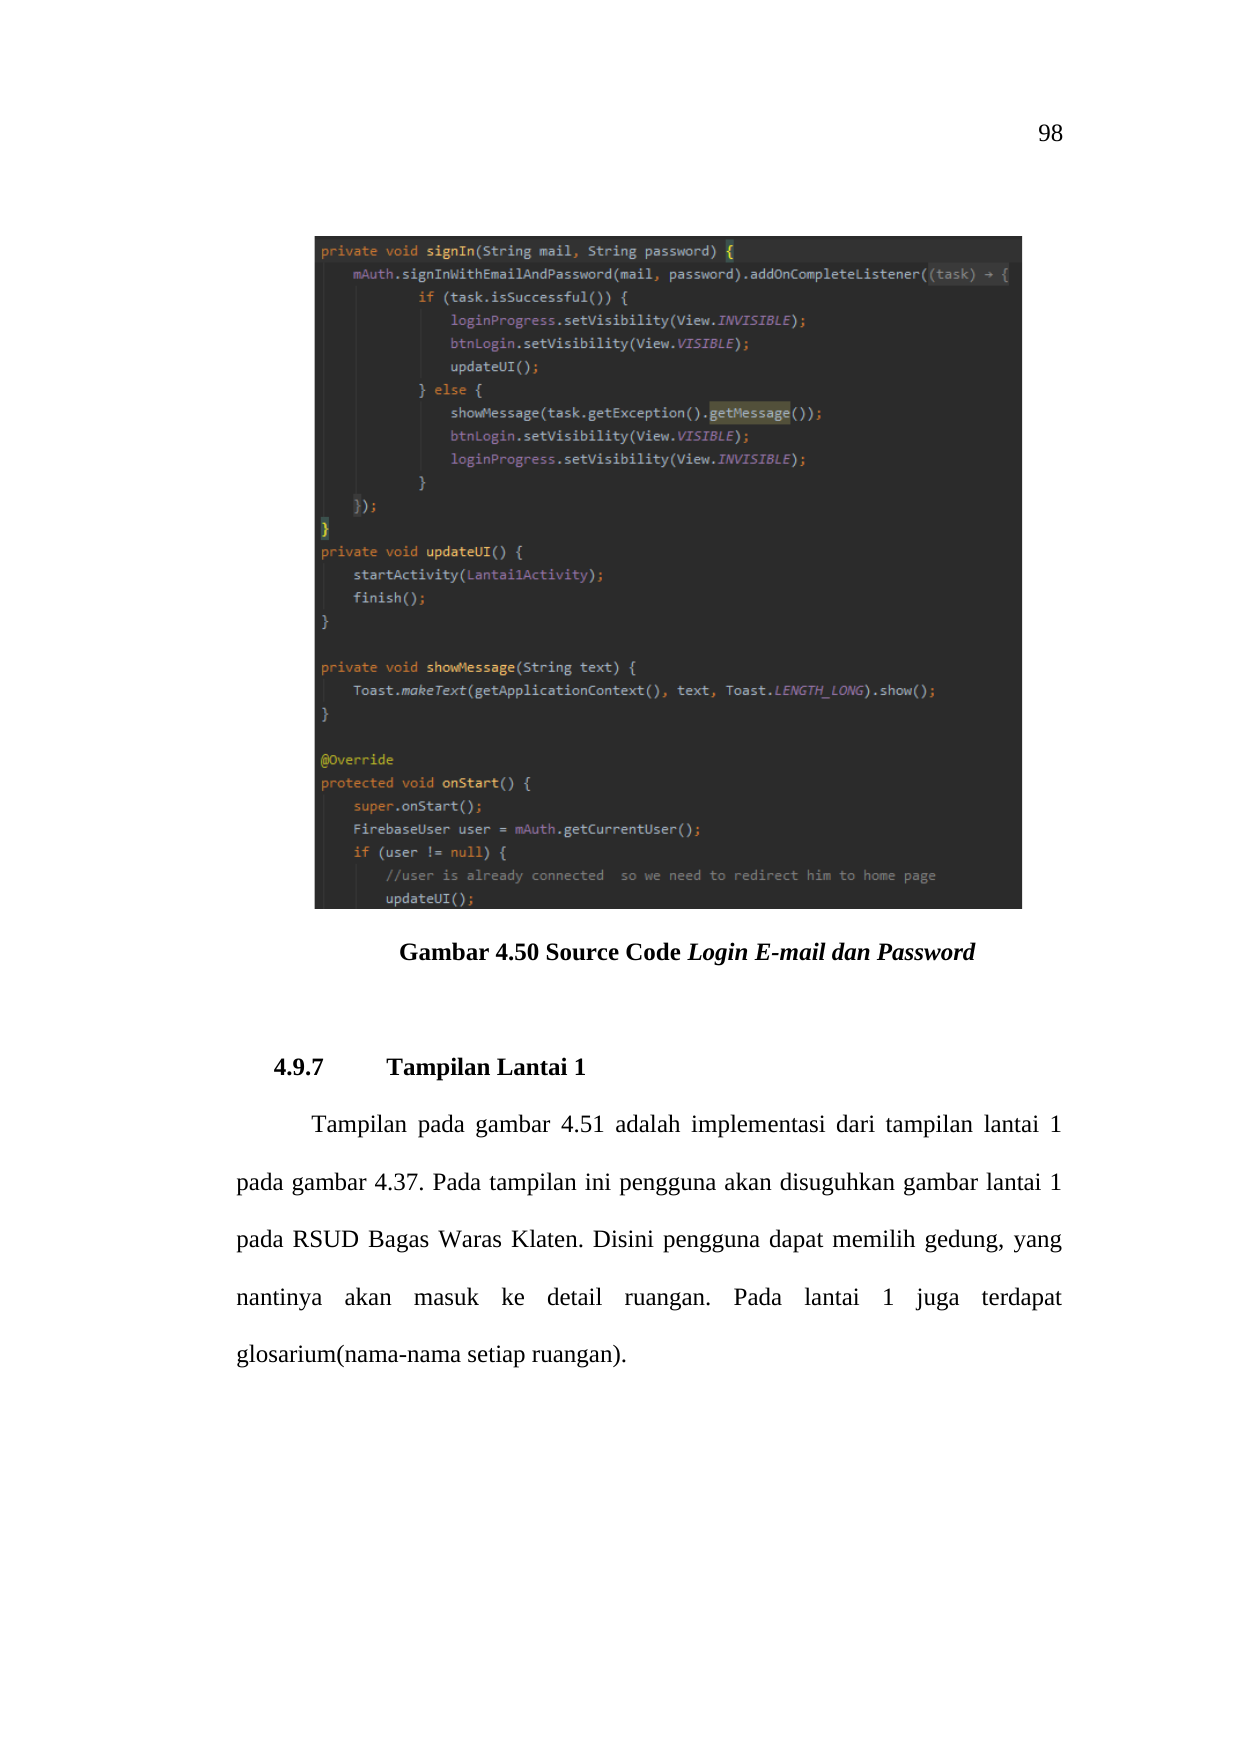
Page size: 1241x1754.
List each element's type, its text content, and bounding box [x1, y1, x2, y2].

subtitle Tampilan Lantai 1 [274, 1052, 1063, 1081]
text Gambar 4.50 Source Code Login E-mail dan Password [236, 937, 1063, 966]
text Tampilan pada gambar 4.51 adalah implementasi dari tampilan lantai 1 pada gambar 4.37. Pada tampilan ini pengguna akan disuguhkan gambar lantai 1 pada RSUD Bagas Waras Klaten. Disini pengguna dapat memilih gedung, yang nantinya akan masuk ke detail ruangan. Pada lantai 1 juga terdapat glosarium(nama-nama setiap ruangan). [236, 1109, 1063, 1368]
